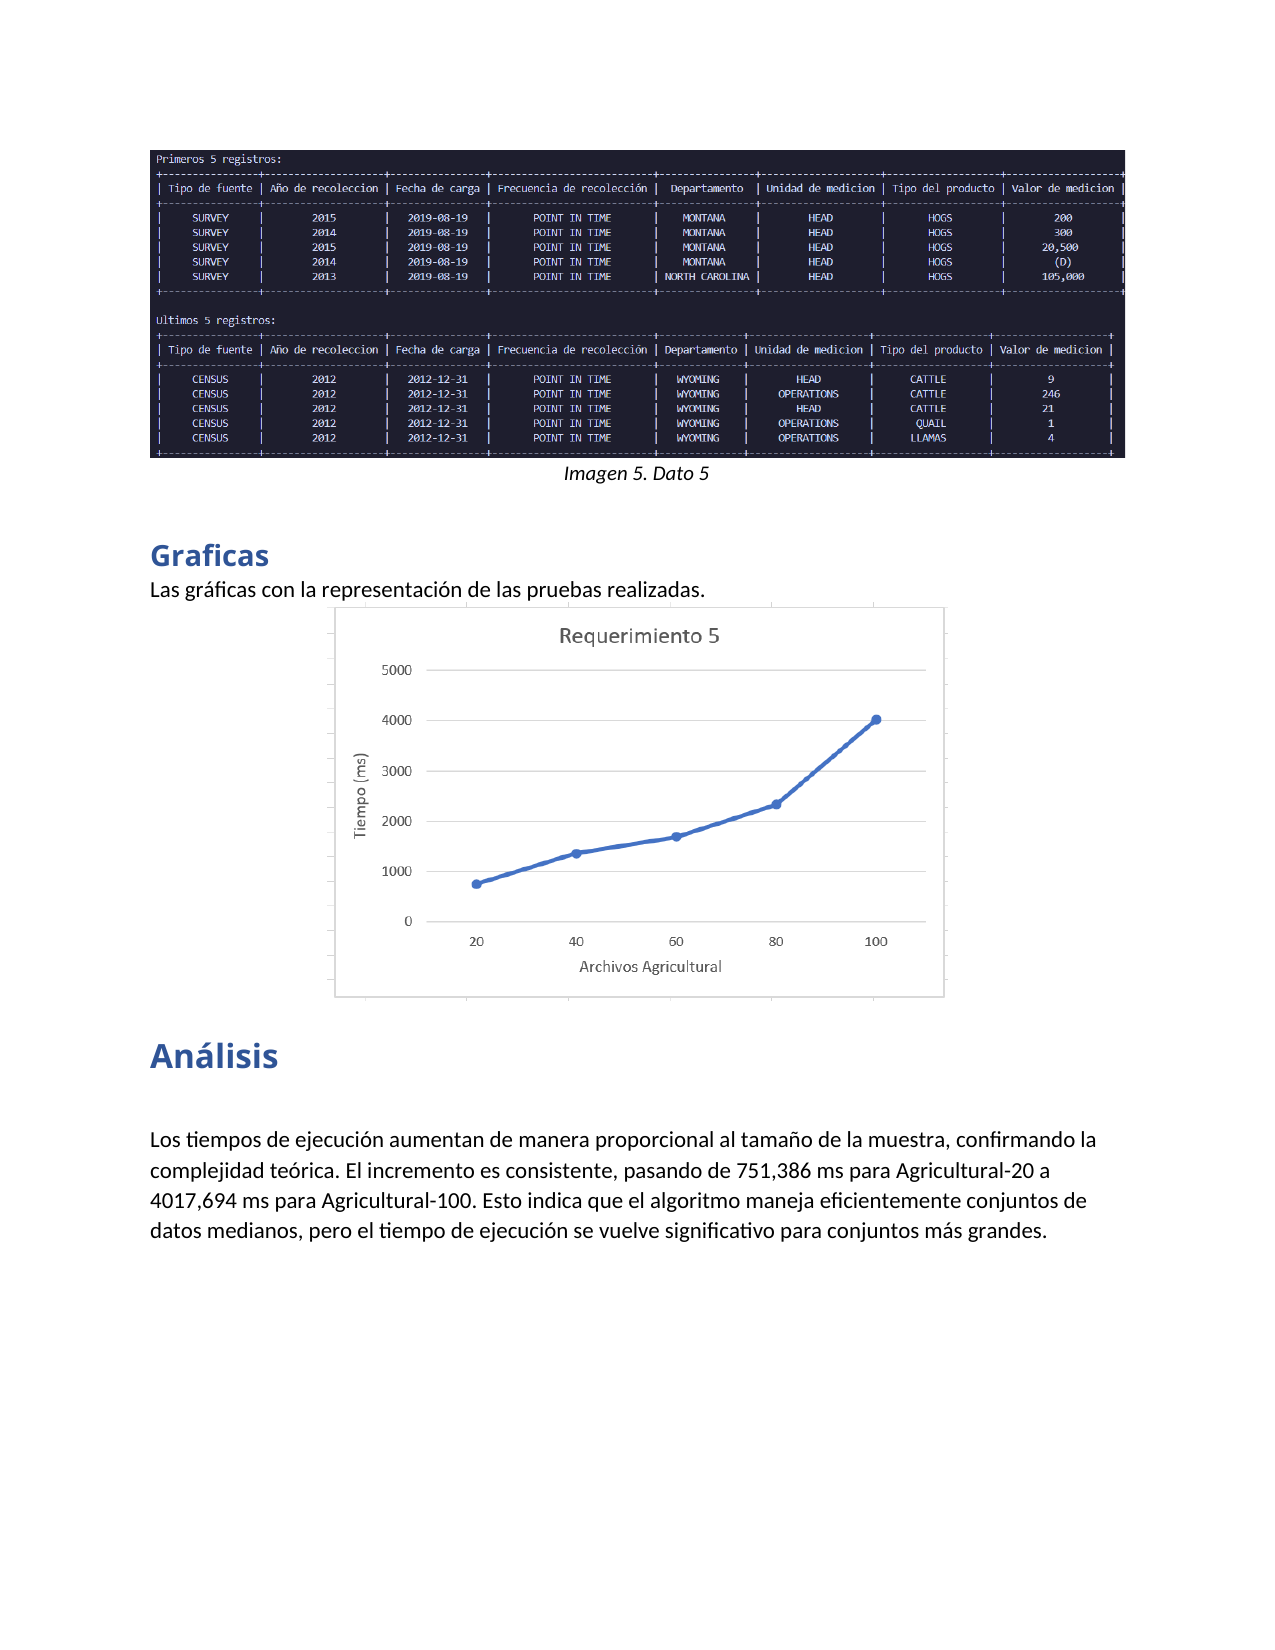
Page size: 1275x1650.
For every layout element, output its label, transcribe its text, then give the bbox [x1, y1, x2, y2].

text Imagen 5. Dato 5 [150, 460, 1125, 485]
picture [327, 602, 948, 1001]
picture [150, 150, 1125, 458]
subtitle Análisis [150, 1033, 1125, 1079]
subtitle Graficas [150, 535, 1125, 575]
text Las gráficas con la representación de las pruebas realizadas. [150, 575, 1125, 603]
text Los tiempos de ejecución aumentan de manera proporcional al tamaño de la muestra, confirmando la complejidad teórica. El incremento es consistente, pasando de 751,386 ms para Agricultural-20 a 4017,694 ms para Agricultural-100. Esto indica que el algoritmo maneja eficientemente conjuntos de datos medianos, pero el tiempo de ejecución se vuelve significativo para conjuntos más grandes. [150, 1126, 1125, 1244]
